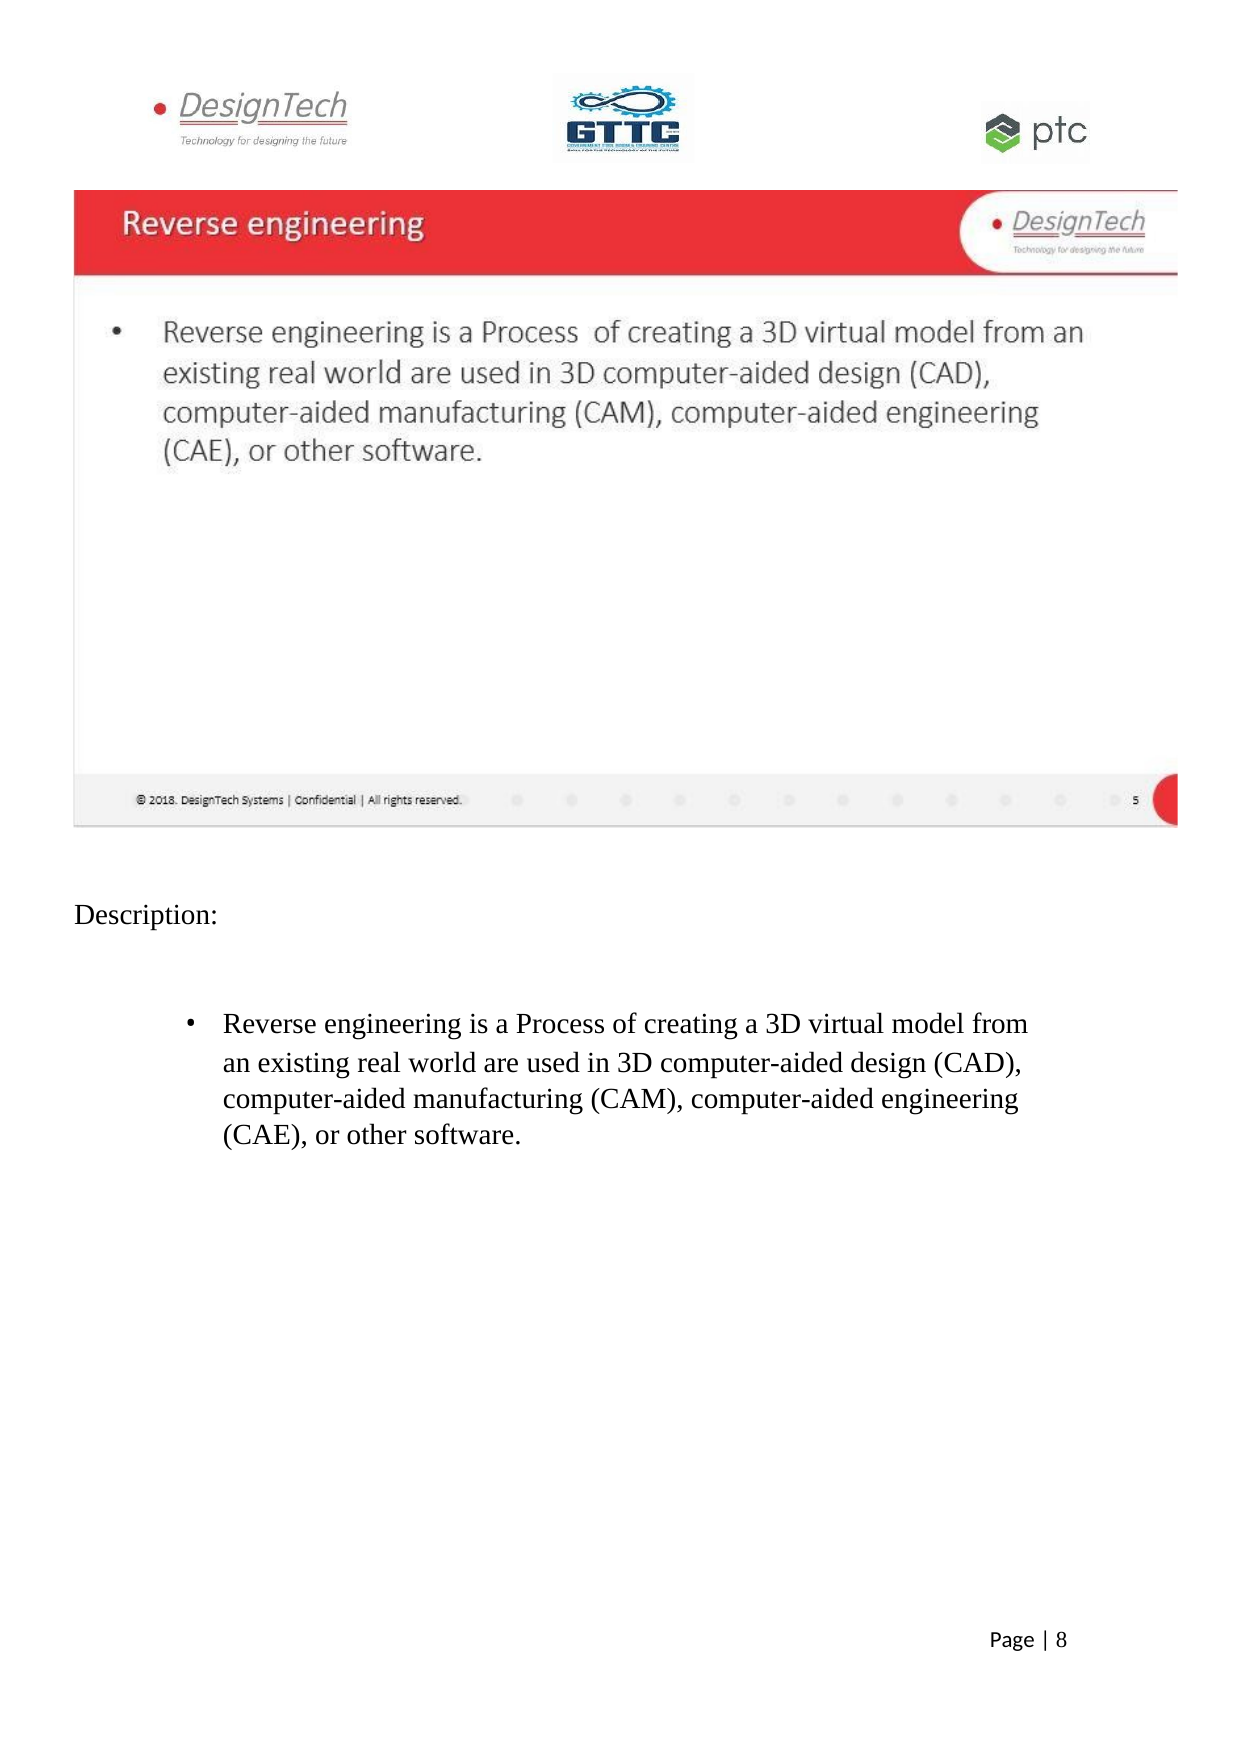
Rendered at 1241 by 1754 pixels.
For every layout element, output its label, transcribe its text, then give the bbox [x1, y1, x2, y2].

picture [73, 190, 1178, 828]
picture [980, 101, 1090, 164]
list Reverse engineering is a Process of creating a 3D virtual model from an existing real world are used in 3D computer-aided design (CAD), computer-aided manufacturing (CAM), computer-aided engineering (CAE), or other software. [185, 1003, 1063, 1151]
picture [552, 73, 695, 163]
text Description: [74, 897, 1240, 930]
picture [147, 85, 352, 152]
